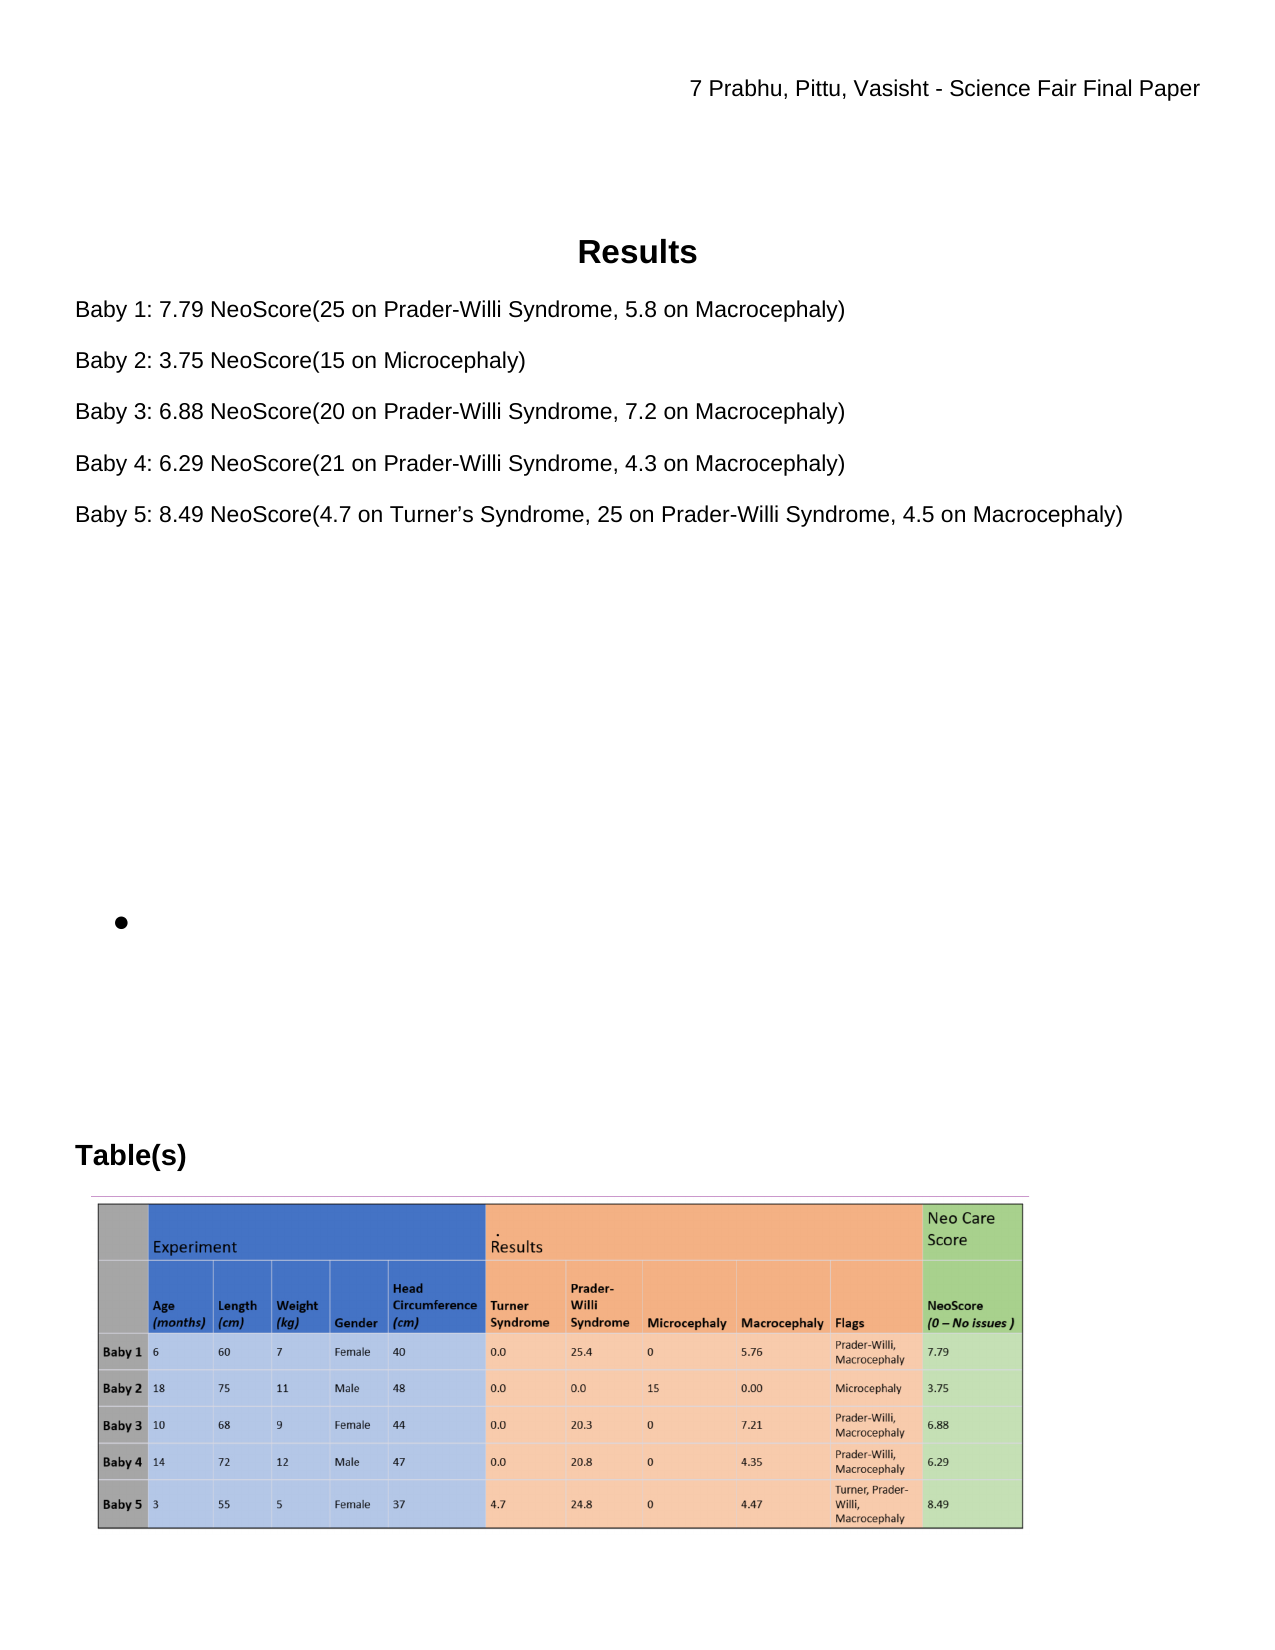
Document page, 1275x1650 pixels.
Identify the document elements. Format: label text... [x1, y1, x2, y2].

picture [91, 1196, 1030, 1535]
text Baby 3: 6.88 NeoScore(20 on Prader-Willi Syndrome, 7.2 on Macrocephaly) [75, 398, 1200, 424]
text Baby 4: 6.29 NeoScore(21 on Prader-Willi Syndrome, 4.3 on Macrocephaly) [75, 449, 1200, 476]
text Baby 2: 3.75 NeoScore(15 on Microcephaly) [75, 347, 1200, 373]
text Baby 1: 7.79 NeoScore(25 on Prader-Willi Syndrome, 5.8 on Macrocephaly) [75, 296, 1200, 322]
text Baby 5: 8.49 NeoScore(4.7 on Turner’s Syndrome, 25 on Prader-Willi Syndrome, 4.5 on Macrocephaly) [75, 501, 1200, 527]
text Results [75, 232, 1200, 271]
text Table(s) [75, 1138, 1200, 1172]
